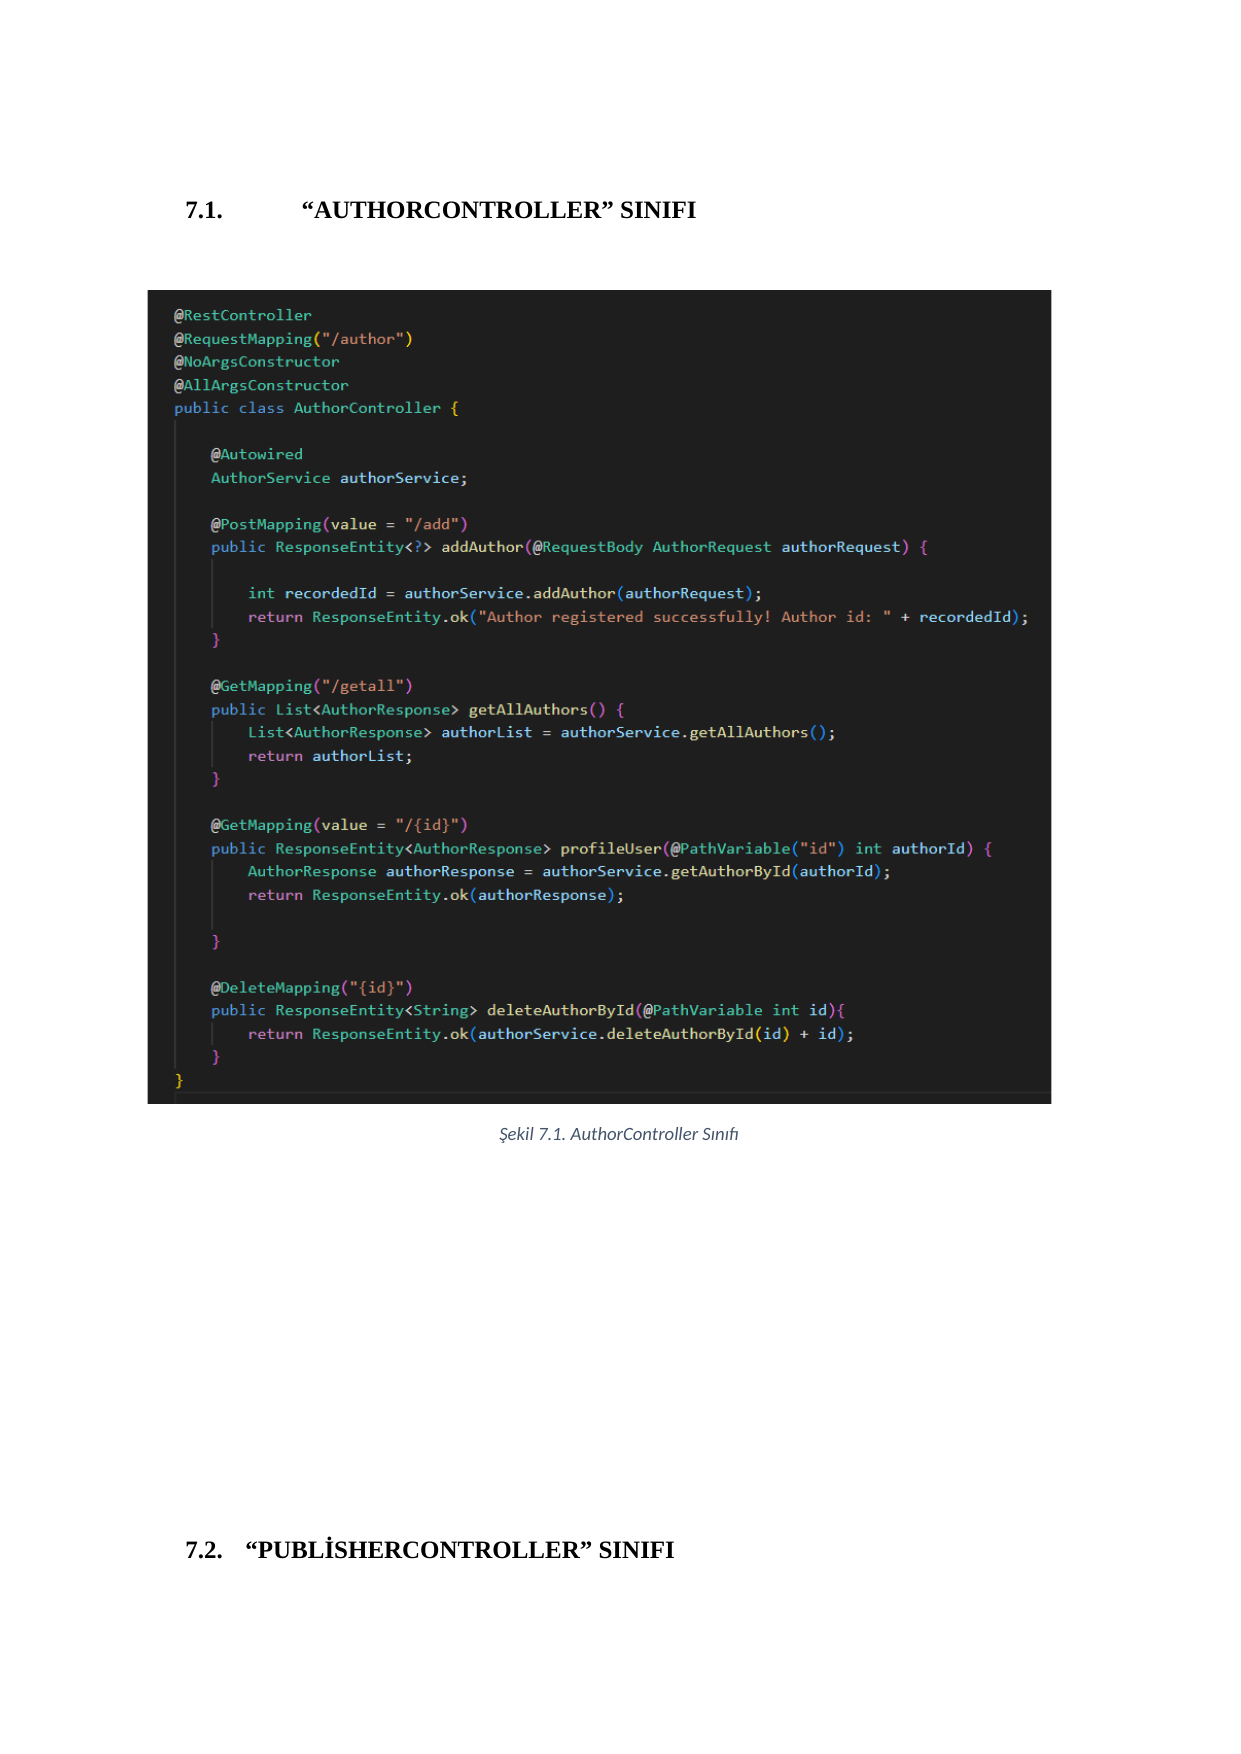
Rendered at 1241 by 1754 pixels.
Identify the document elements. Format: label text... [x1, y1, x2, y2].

text Şekil 7.1. AuthorController Sınıfı [148, 1122, 1093, 1145]
list “PUBLİSHERCONTROLLER” SINIFI [185, 1535, 1093, 1564]
list “AUTHORCONTROLLER” SINIFI [185, 195, 1093, 224]
picture [147, 290, 1052, 1104]
